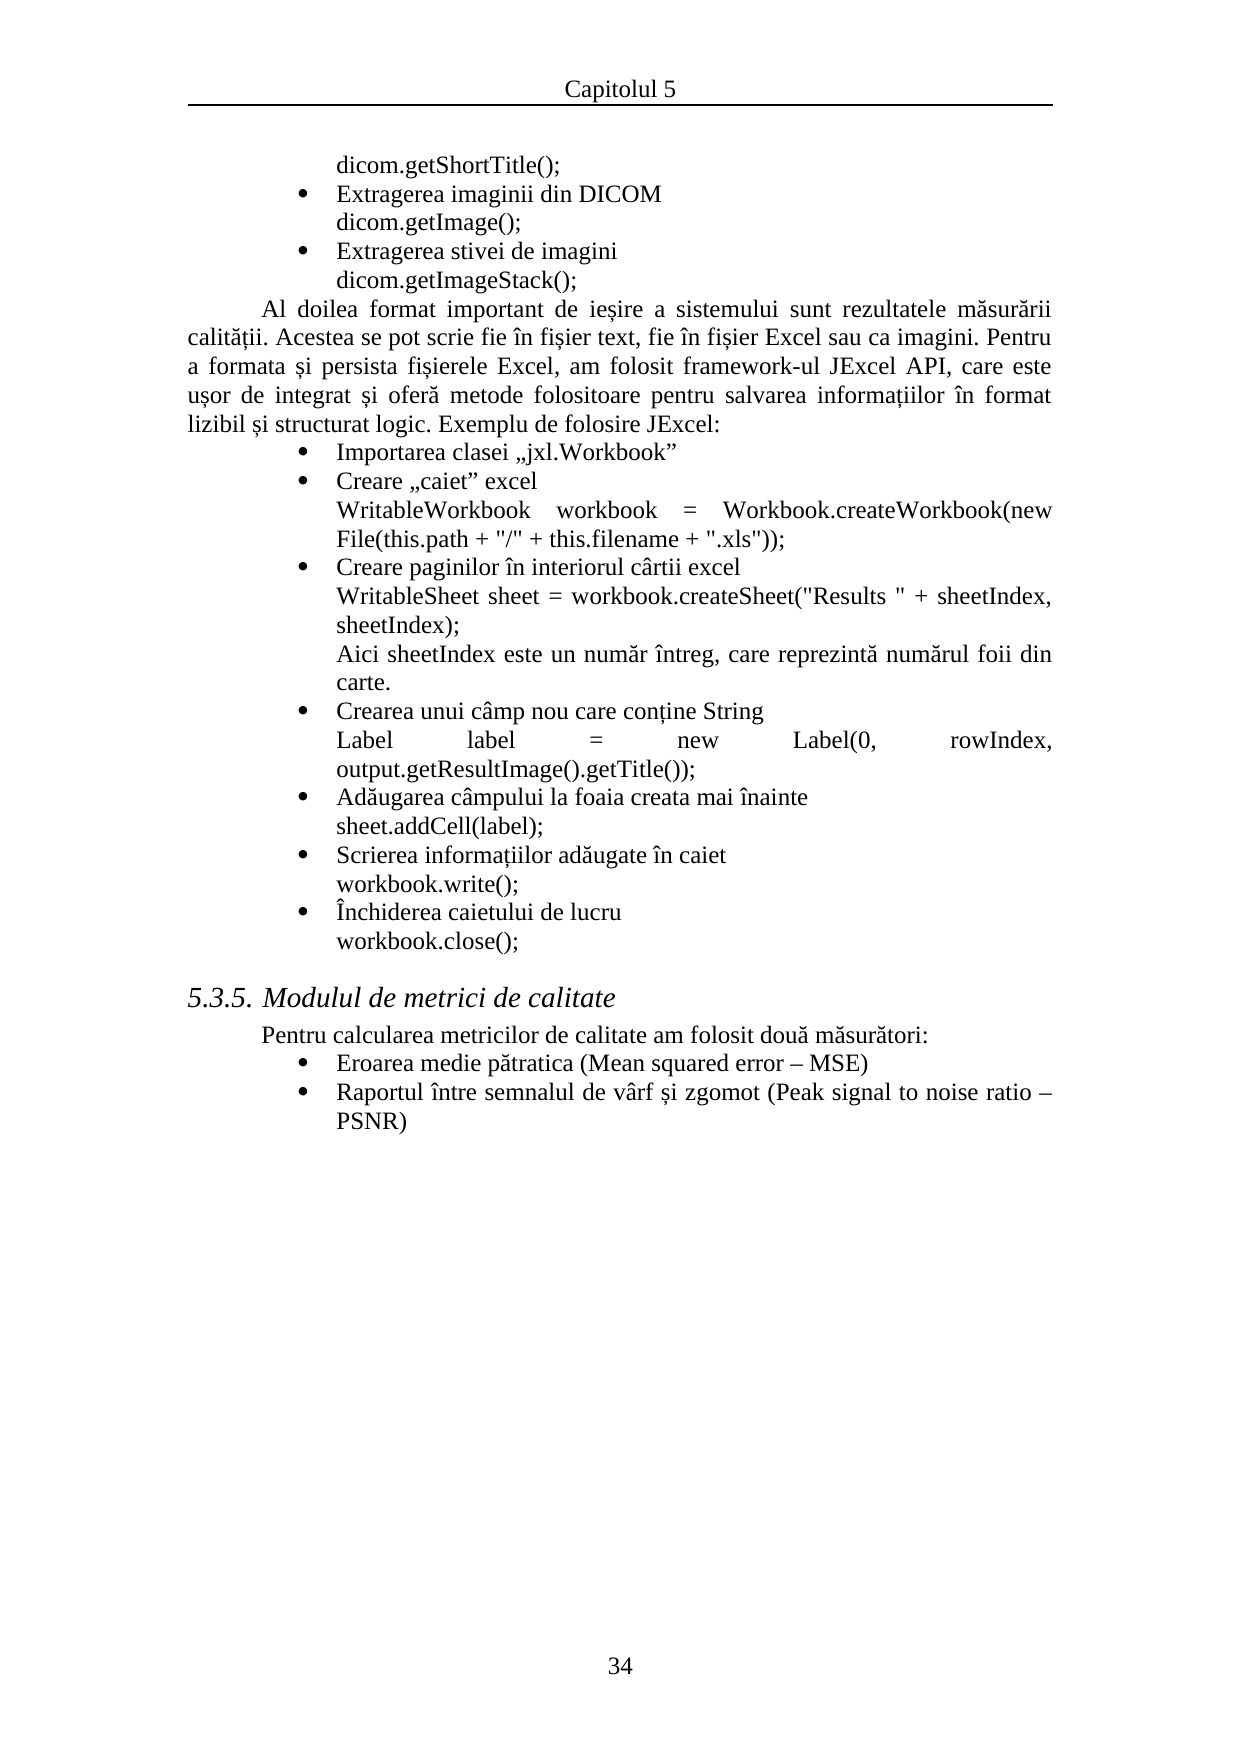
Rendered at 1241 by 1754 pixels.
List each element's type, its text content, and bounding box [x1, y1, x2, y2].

list Extragerea imaginii din DICOM [299, 179, 1053, 207]
list dicom.getImageStack(); [336, 265, 1053, 294]
list workbook.close(); [336, 926, 1053, 955]
list Importarea clasei „jxl.Workbook” [299, 437, 1053, 466]
list Eroarea medie pătratica (Mean squared error – MSE) [299, 1048, 1053, 1077]
list Adăugarea câmpului la foaia creata mai înainte [299, 782, 1053, 811]
list Crearea unui câmp nou care conține String [299, 696, 1053, 725]
list Închiderea caietului de lucru [299, 897, 1053, 926]
list sheet.addCell(label); [336, 811, 1053, 840]
list WritableSheet sheet = workbook.createSheet("Results " + sheetIndex, sheetIndex); [336, 581, 1053, 639]
list dicom.getImage(); [336, 207, 1053, 236]
text Pentru calcularea metricilor de calitate am folosit două măsurători: [187, 1020, 1053, 1048]
list Aici sheetIndex este un număr întreg, care reprezintă numărul foii din carte. [336, 639, 1053, 696]
subtitle Modulul de metrici de calitate [187, 980, 1053, 1013]
list Label label = new Label(0, rowIndex, output.getResultImage().getTitle()); [336, 725, 1053, 782]
list workbook.write(); [336, 869, 1053, 897]
list WritableWorkbook workbook = Workbook.createWorkbook(new File(this.path + "/" + this.filename + ".xls")); [336, 495, 1053, 552]
list dicom.getShortTitle(); [336, 150, 1053, 179]
list Raportul între semnalul de vârf și zgomot (Peak signal to noise ratio – PSNR) [299, 1077, 1053, 1135]
list Creare paginilor în interiorul cârtii excel [299, 552, 1053, 581]
list Scrierea informațiilor adăugate în caiet [299, 840, 1053, 869]
list Extragerea stivei de imagini [299, 236, 1053, 265]
text Al doilea format important de ieșire a sistemului sunt rezultatele măsurării calității. Acestea se pot scrie fie în fișier text, fie în fișier Excel sau ca imagini. Pentru a formata și persista fișierele Excel, am folosit framework-ul JExcel API, care este ușor de integrat și oferă metode folositoare pentru salvarea informațiilor în format lizibil și structurat logic. Exemplu de folosire JExcel: [187, 294, 1053, 437]
list Creare „caiet” excel [299, 466, 1053, 495]
